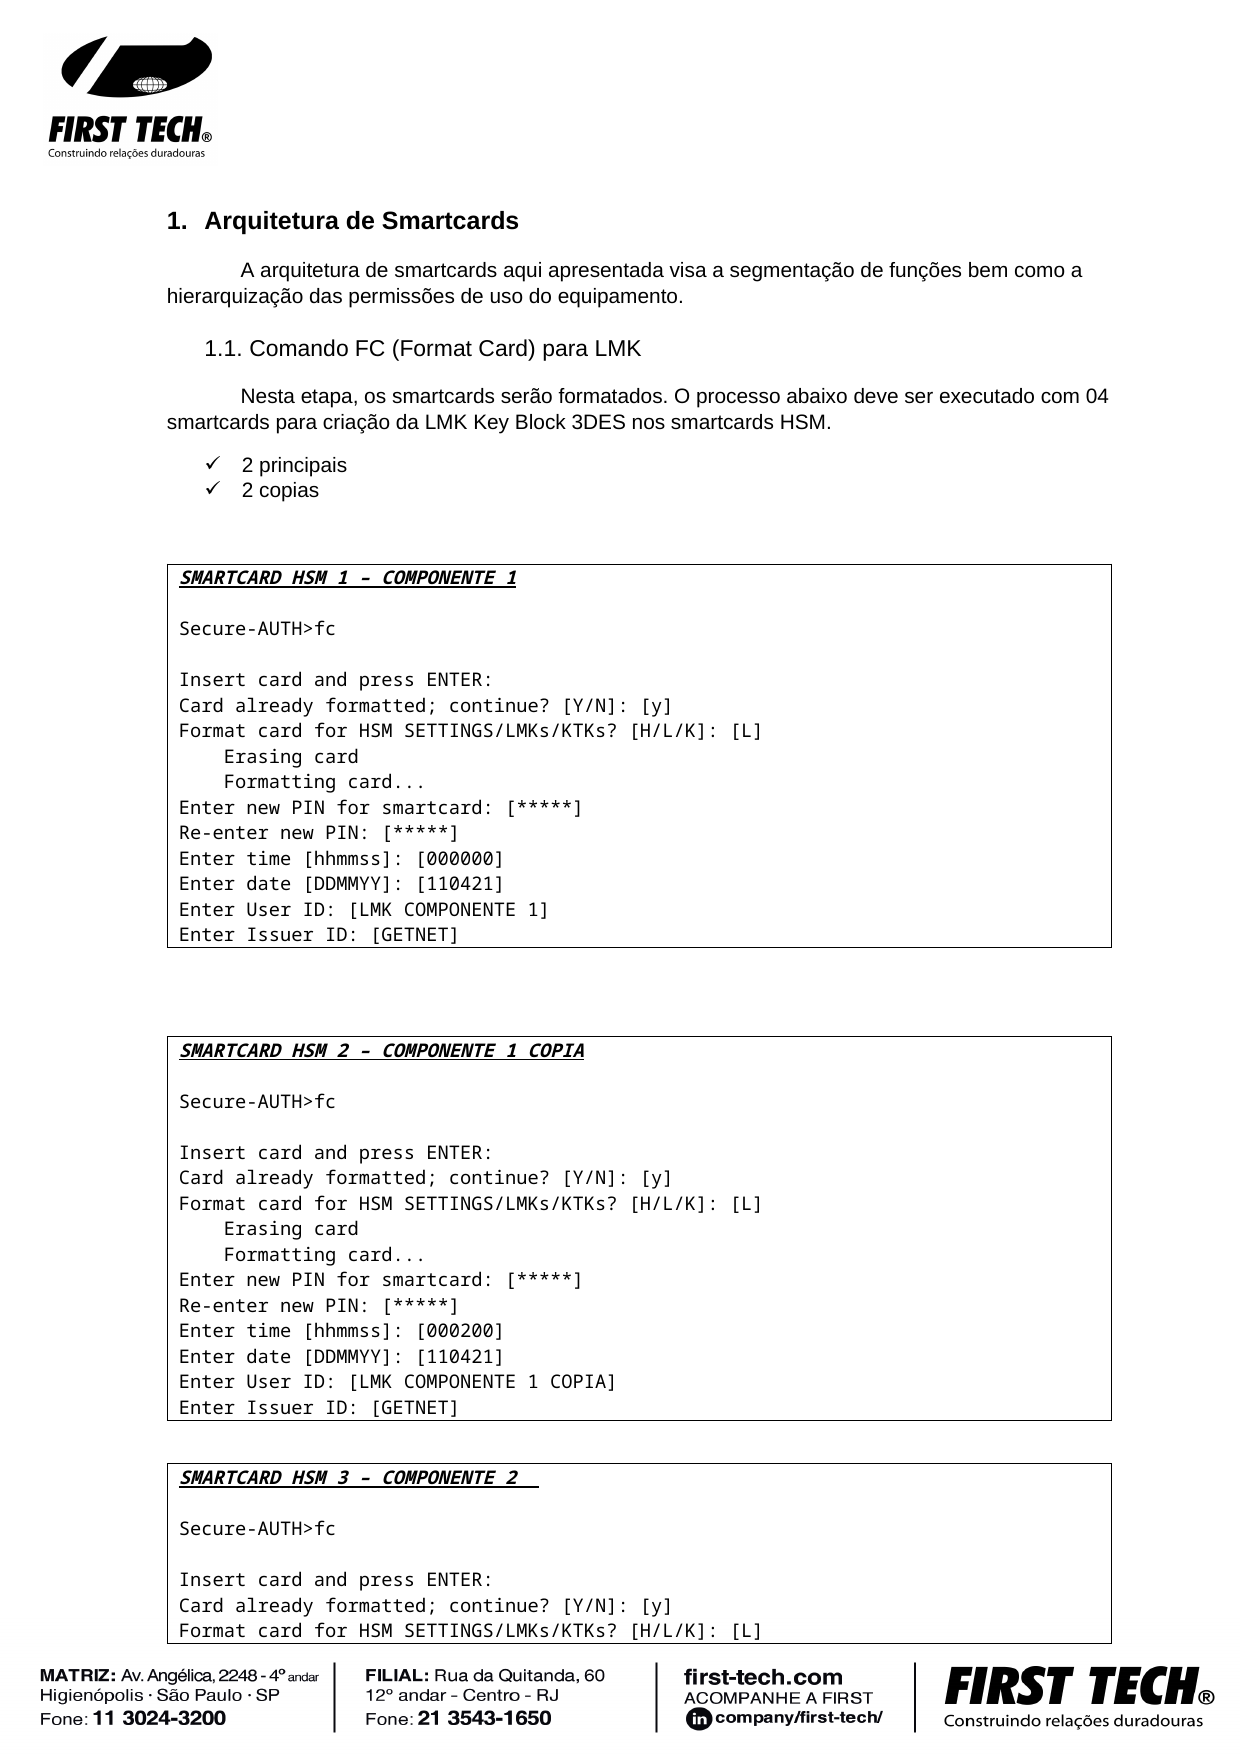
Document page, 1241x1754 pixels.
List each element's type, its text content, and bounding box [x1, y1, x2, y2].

picture [42, 33, 219, 166]
list 2 copias [204, 478, 1134, 502]
subtitle Arquitetura de Smartcards [167, 206, 1134, 235]
text A arquitetura de smartcards aqui apresentada visa a segmentação de funções bem como a hierarquização das permissões de uso do equipamento. [167, 258, 1134, 308]
list 2 principais [204, 452, 1134, 476]
text Nesta etapa, os smartcards serão formatados. O processo abaixo deve ser executado com 04 smartcards para criação da LMK Key Block 3DES nos smartcards HSM. [167, 384, 1134, 434]
picture [0, 1615, 1241, 1754]
table_header SMARTCARD HSM 1 – COMPONENTE 1 Secure-AUTH>fc Insert card and press ENTER: Card already formatted; continue? [Y/N]: [y] Format card for HSM SETTINGS/LMKs/KTKs? [H/L/K]: [L] Erasing card Formatting card... Enter new PIN for smartcard: [*****] Re-enter new PIN: [*****] Enter time [hhmmss]: [000000] Enter date [DDMMYY]: [110421] Enter User ID: [LMK COMPONENTE 1] Enter Issuer ID: [GETNET] [168, 565, 1111, 947]
table_header SMARTCARD HSM 2 – COMPONENTE 1 COPIA Secure-AUTH>fc Insert card and press ENTER: Card already formatted; continue? [Y/N]: [y] Format card for HSM SETTINGS/LMKs/KTKs? [H/L/K]: [L] Erasing card Formatting card... Enter new PIN for smartcard: [*****] Re-enter new PIN: [*****] Enter time [hhmmss]: [000200] Enter date [DDMMYY]: [110421] Enter User ID: [LMK COMPONENTE 1 COPIA] Enter Issuer ID: [GETNET] [168, 1037, 1111, 1420]
subtitle Comando FC (Format Card) para LMK [204, 335, 1134, 361]
